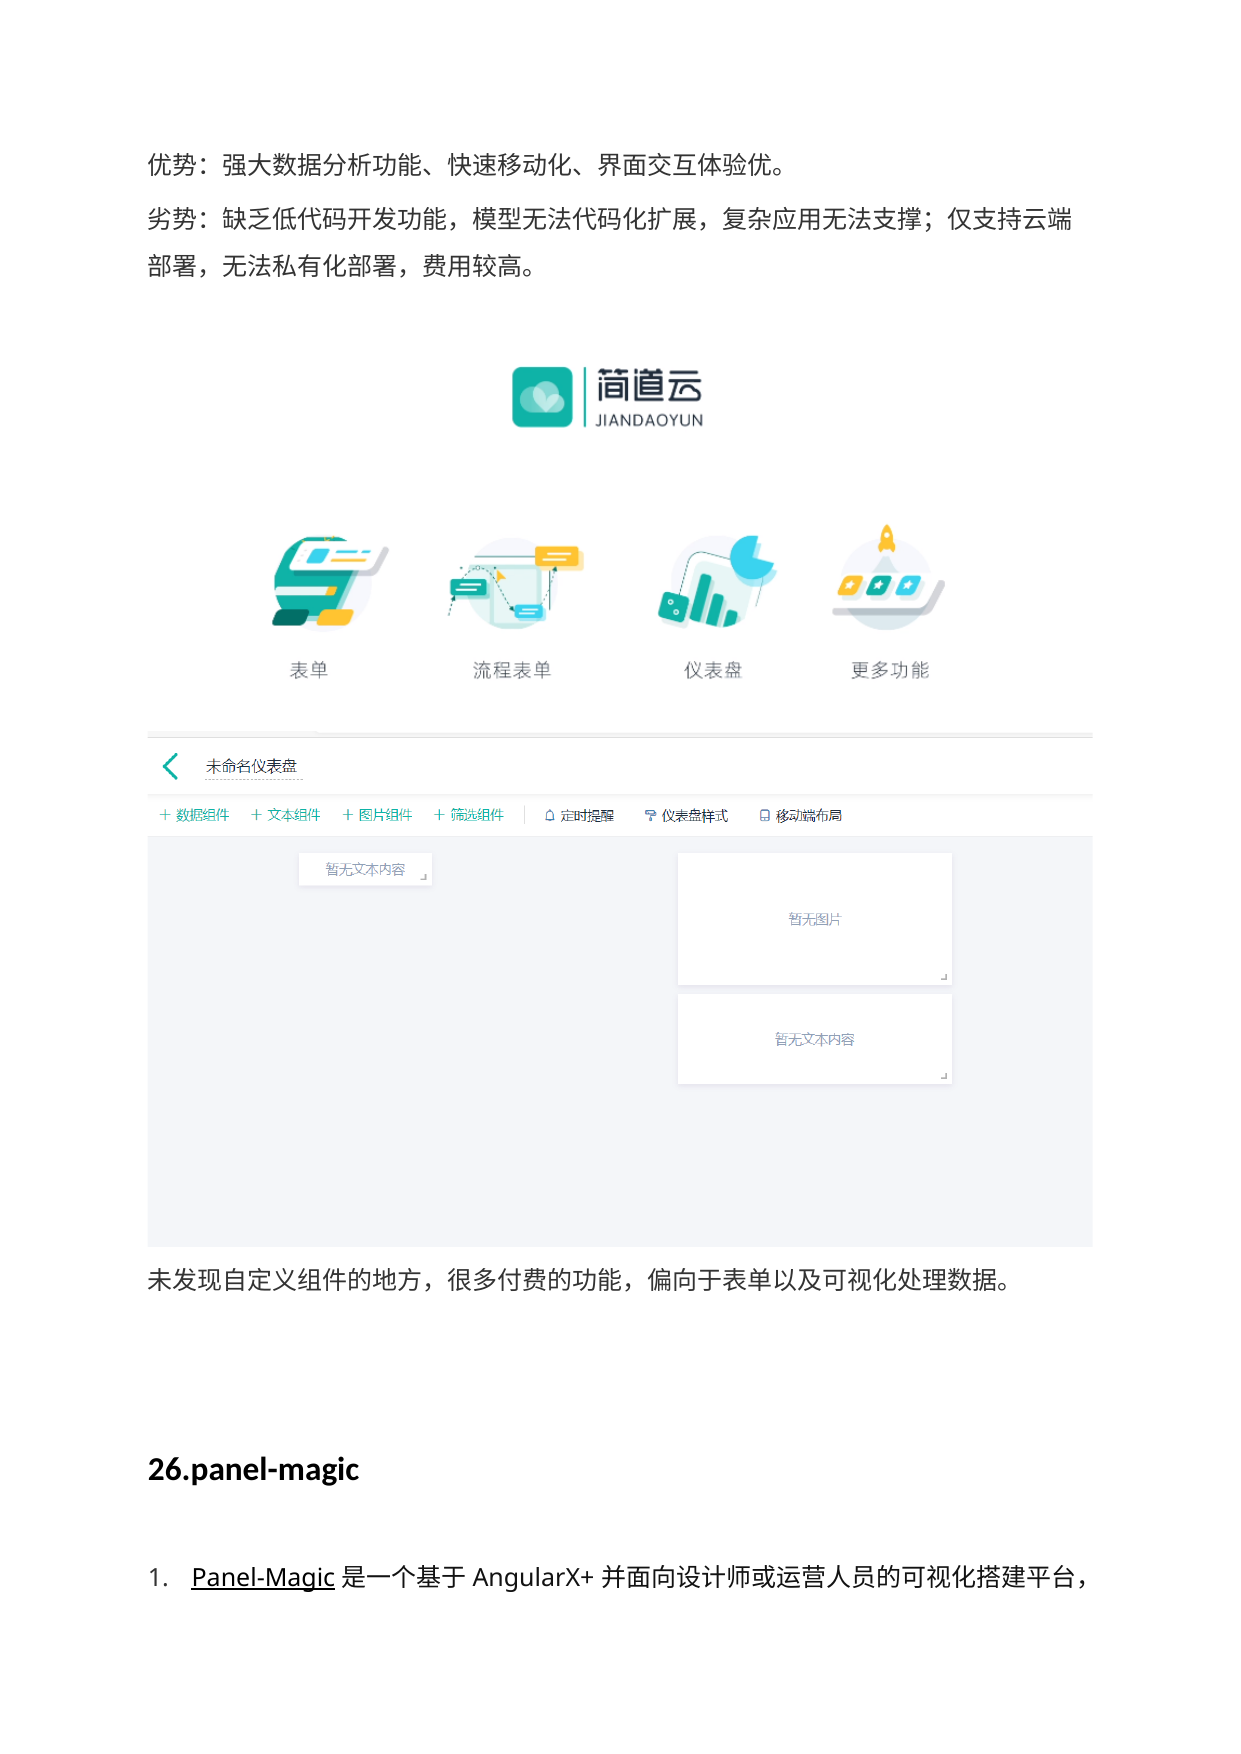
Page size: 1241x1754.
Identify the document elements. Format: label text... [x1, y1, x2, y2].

text 劣势：缺乏低代码开发功能，模型无法代码化扩展，复杂应用无法支撑；仅支持云端部署，无法私有化部署，费用较高。 [148, 199, 1093, 282]
list Panel-Magic 是一个基于 AngularX+ 并面向设计师或运营人员的可视化搭建平台，目前仅可用于快速生成微信小程序应用 [148, 1557, 342, 1593]
picture [147, 731, 1093, 1247]
subtitle 26.panel-magic [148, 1436, 1093, 1501]
text 未发现自定义组件的地方，很多付费的功能，偏向于表单以及可视化处理数据。 [148, 1261, 1093, 1297]
text 优势：强大数据分析功能、快速移动化、界面交互体验优。 [148, 146, 1093, 182]
picture [147, 299, 1093, 724]
